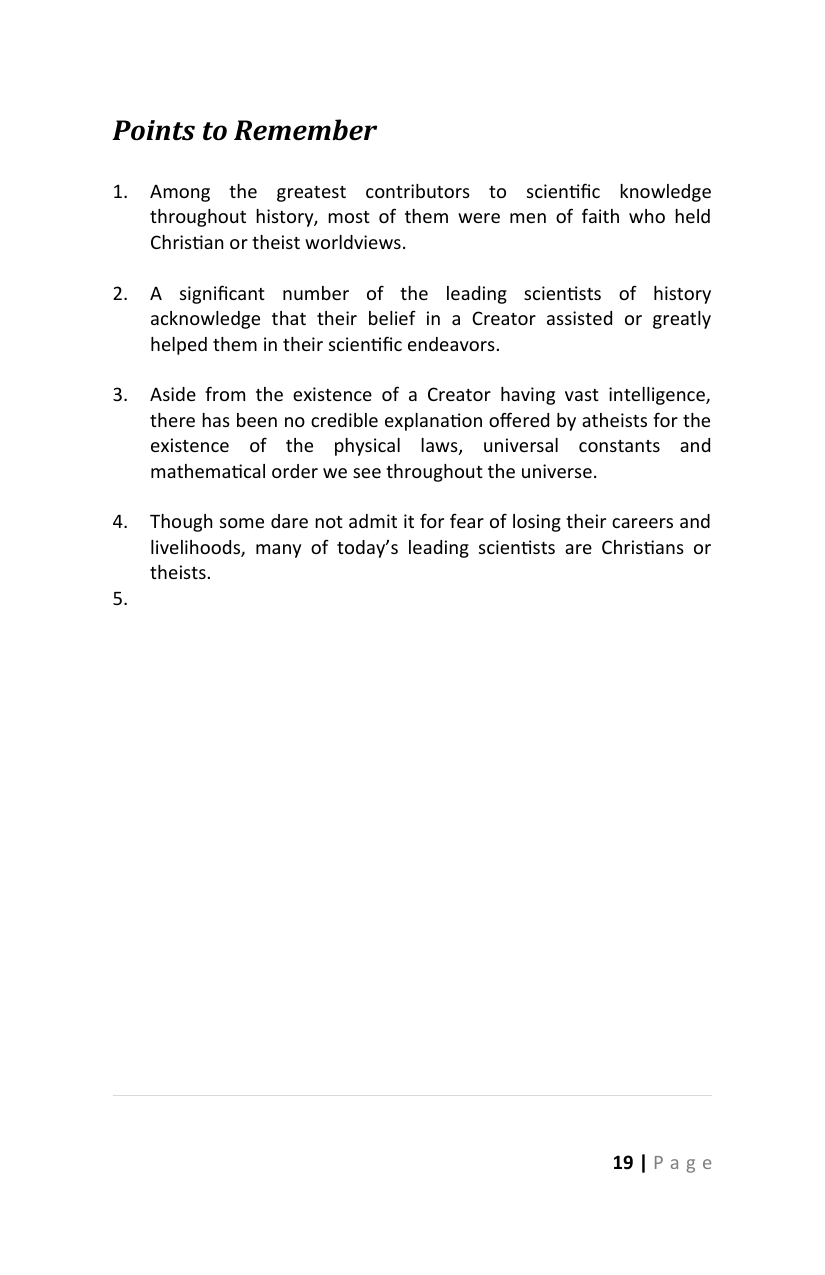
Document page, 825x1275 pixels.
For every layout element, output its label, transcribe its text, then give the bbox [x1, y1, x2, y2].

subtitle Points to Remember [112, 112, 712, 147]
list Aside from the existence of a Creator having vast intelligence, there has been no credible explanation offered by atheists for the existence of the physical laws, universal constants and mathematical order we see throughout the universe. [112, 382, 712, 483]
list A significant number of the leading scientists of history acknowledge that their belief in a Creator assisted or greatly helped them in their scientific endeavors. [112, 280, 712, 356]
list Among the greatest contributors to scientific knowledge throughout history, most of them were men of faith who held Christian or theist worldviews. [112, 178, 712, 254]
list Though some dare not admit it for fear of losing their careers and livelihoods, many of today’s leading scientists are Christians or theists. [112, 509, 712, 585]
